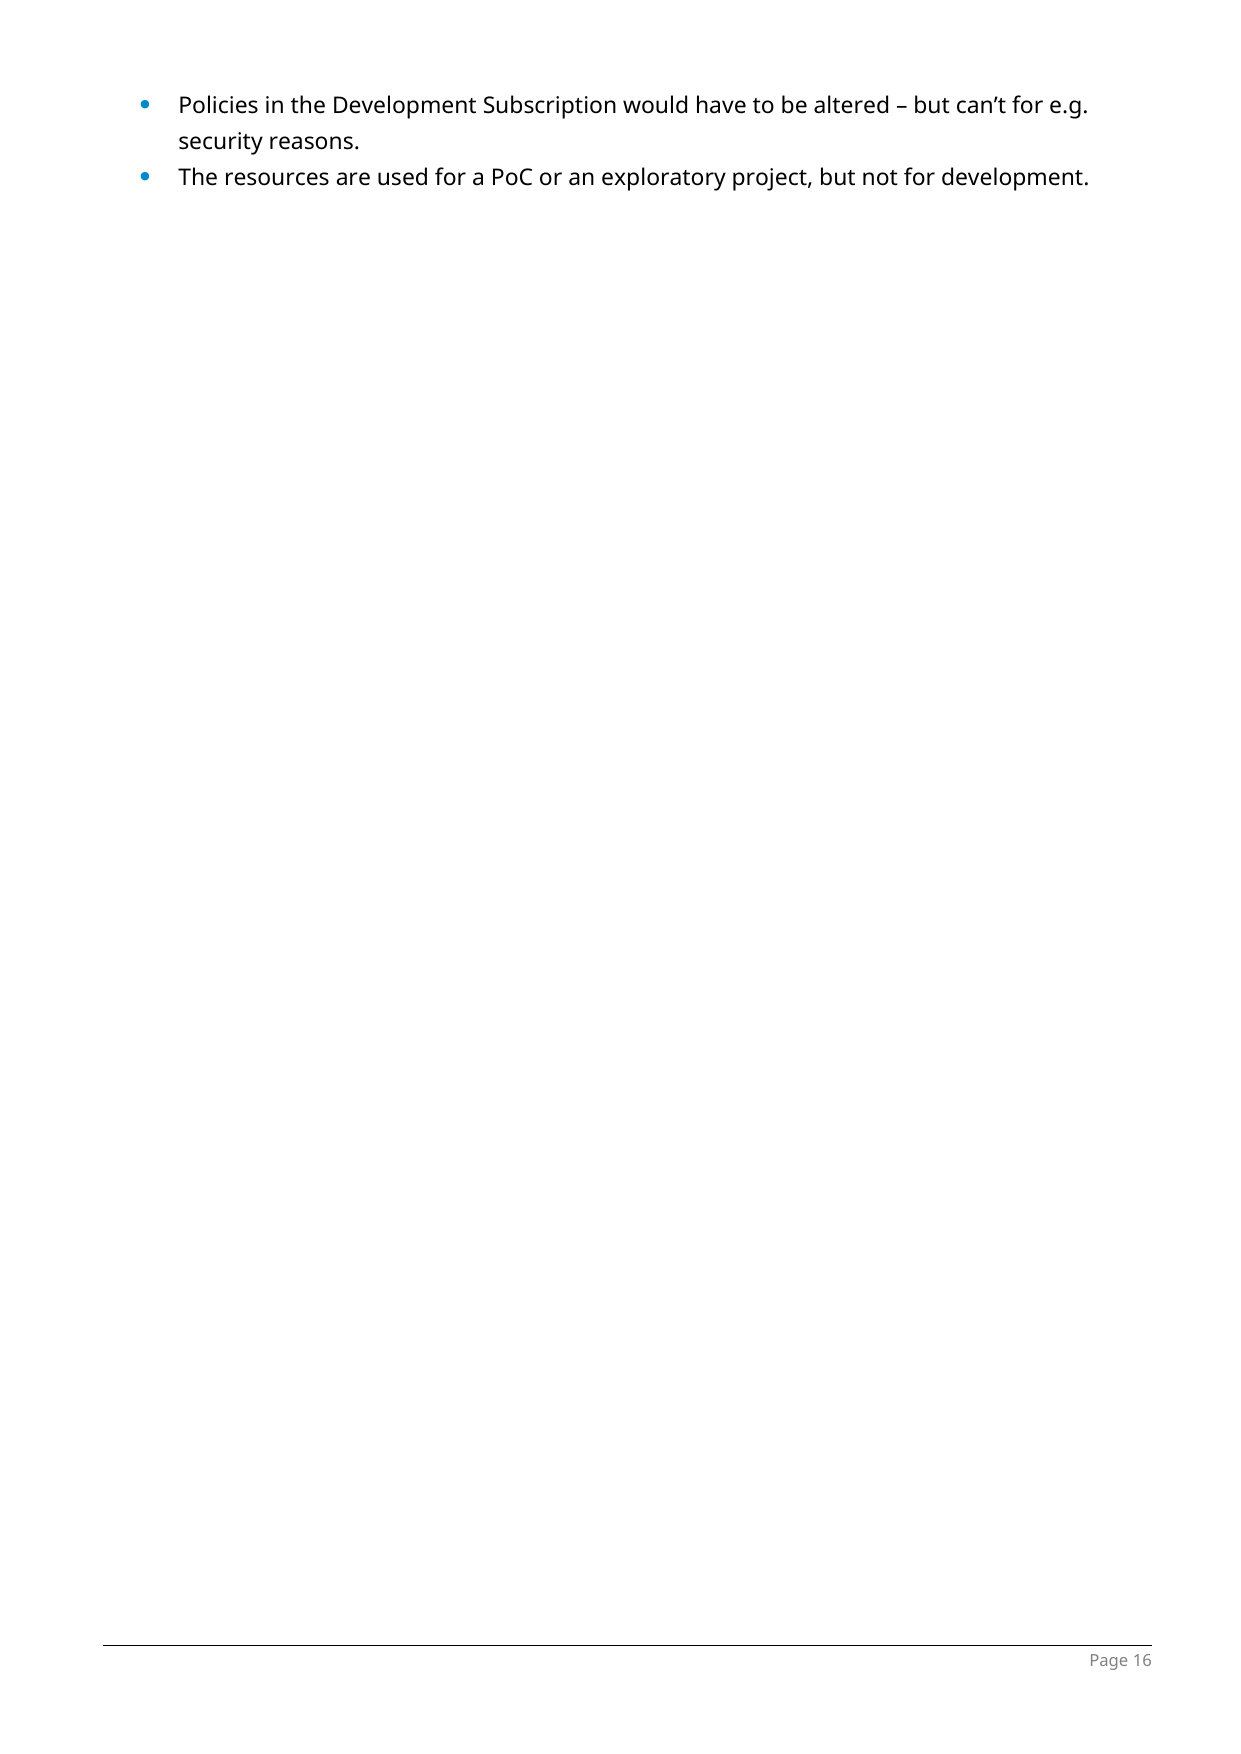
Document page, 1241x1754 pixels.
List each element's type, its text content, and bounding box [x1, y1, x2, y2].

list The resources are used for a PoC or an exploratory project, but not for development. [141, 161, 1152, 192]
list Policies in the Development Subscription would have to be altered – but can’t for e.g. security reasons. [141, 89, 1152, 156]
